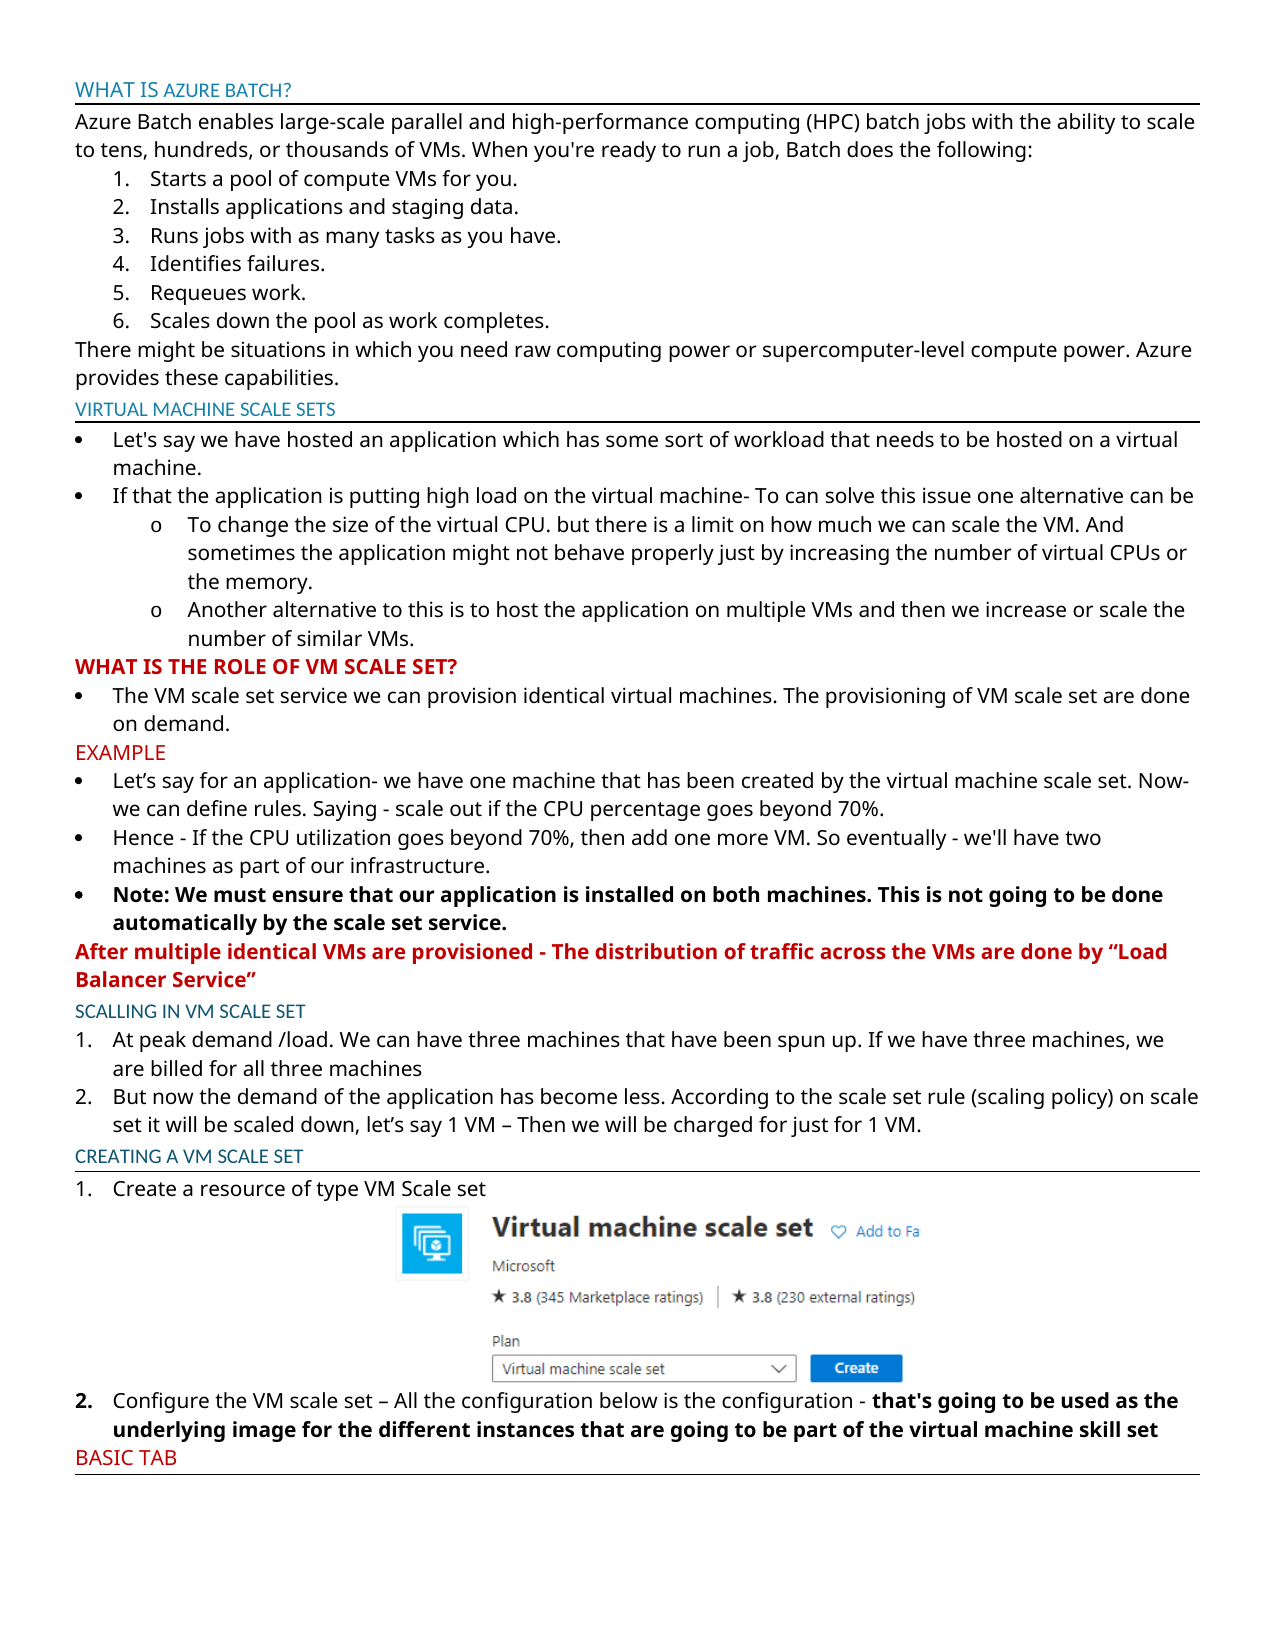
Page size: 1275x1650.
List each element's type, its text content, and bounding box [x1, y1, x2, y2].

list If that the application is putting high load on the virtual machine- To can solve this issue one alternative can be [75, 482, 1200, 510]
subtitle CREATING A VM SCALE SET [75, 1143, 1200, 1171]
list At peak demand /load. We can have three machines that have been spun up. If we have three machines, we are billed for all three machines [75, 1025, 1200, 1082]
list Identifies failures. [112, 249, 1200, 278]
list Runs jobs with as many tasks as you have. [112, 221, 1200, 249]
list Starts a pool of compute VMs for you. [112, 164, 1200, 192]
list To change the size of the virtual CPU. but there is a limit on how much we can scale the VM. And sometimes the application might not behave properly just by increasing the number of virtual CPUs or the memory. [150, 510, 1200, 595]
text WHAT IS THE ROLE OF VM SCALE SET? [75, 652, 1200, 681]
text Azure Batch enables large-scale parallel and high-performance computing (HPC) batch jobs with the ability to scale to tens, hundreds, or thousands of VMs. When you're ready to run a job, Batch does the following: [75, 107, 1200, 164]
list The VM scale set service we can provision identical virtual machines. The provisioning of VM scale set are done on demand. [75, 681, 1200, 738]
list Hence - If the CPU utilization goes beyond 70%, then add one more VM. So eventually - we'll have two machines as part of our infrastructure. [75, 823, 1200, 880]
text There might be situations in which you need raw computing power or supercomputer-level compute power. Azure provides these capabilities. [75, 335, 1200, 392]
list Configure the VM scale set – All the configuration below is the configuration - that's going to be used as the underlying image for the different instances that are going to be part of the virtual machine skill set [75, 1386, 1200, 1443]
list Let's say we have hosted an application which has some sort of workload that needs to be hosted on a virtual machine. [75, 425, 1200, 482]
text EXAMPLE [75, 738, 1200, 766]
list Note: We must ensure that our application is installed on both machines. This is not going to be done automatically by the scale set service. [75, 880, 1200, 937]
list Another alternative to this is to host the application on multiple VMs and then we increase or scale the number of similar VMs. [150, 595, 1200, 652]
subtitle VIRTUAL MACHINE SCALE SETS [75, 396, 1200, 421]
list Scales down the pool as work completes. [112, 306, 1200, 335]
list Create a resource of type VM Scale set [75, 1174, 1200, 1203]
text After multiple identical VMs are provisioned - The distribution of traffic across the VMs are done by “Load Balancer Service” [75, 937, 1200, 994]
list Let’s say for an application- we have one machine that has been created by the virtual machine scale set. Now- we can define rules. Saying - scale out if the CPU percentage goes beyond 70%. [75, 766, 1200, 823]
text BASIC TAB [75, 1443, 1200, 1474]
list But now the demand of the application has become less. According to the scale set rule (scaling policy) on scale set it will be scaled down, let’s say 1 VM – Then we will be charged for just for 1 VM. [75, 1082, 1200, 1139]
subtitle SCALLING IN VM SCALE SET [75, 998, 1200, 1023]
picture [392, 1202, 921, 1387]
list Installs applications and staging data. [112, 192, 1200, 221]
subtitle WHAT IS AZURE BATCH? [75, 75, 1200, 103]
list Requeues work. [112, 278, 1200, 306]
